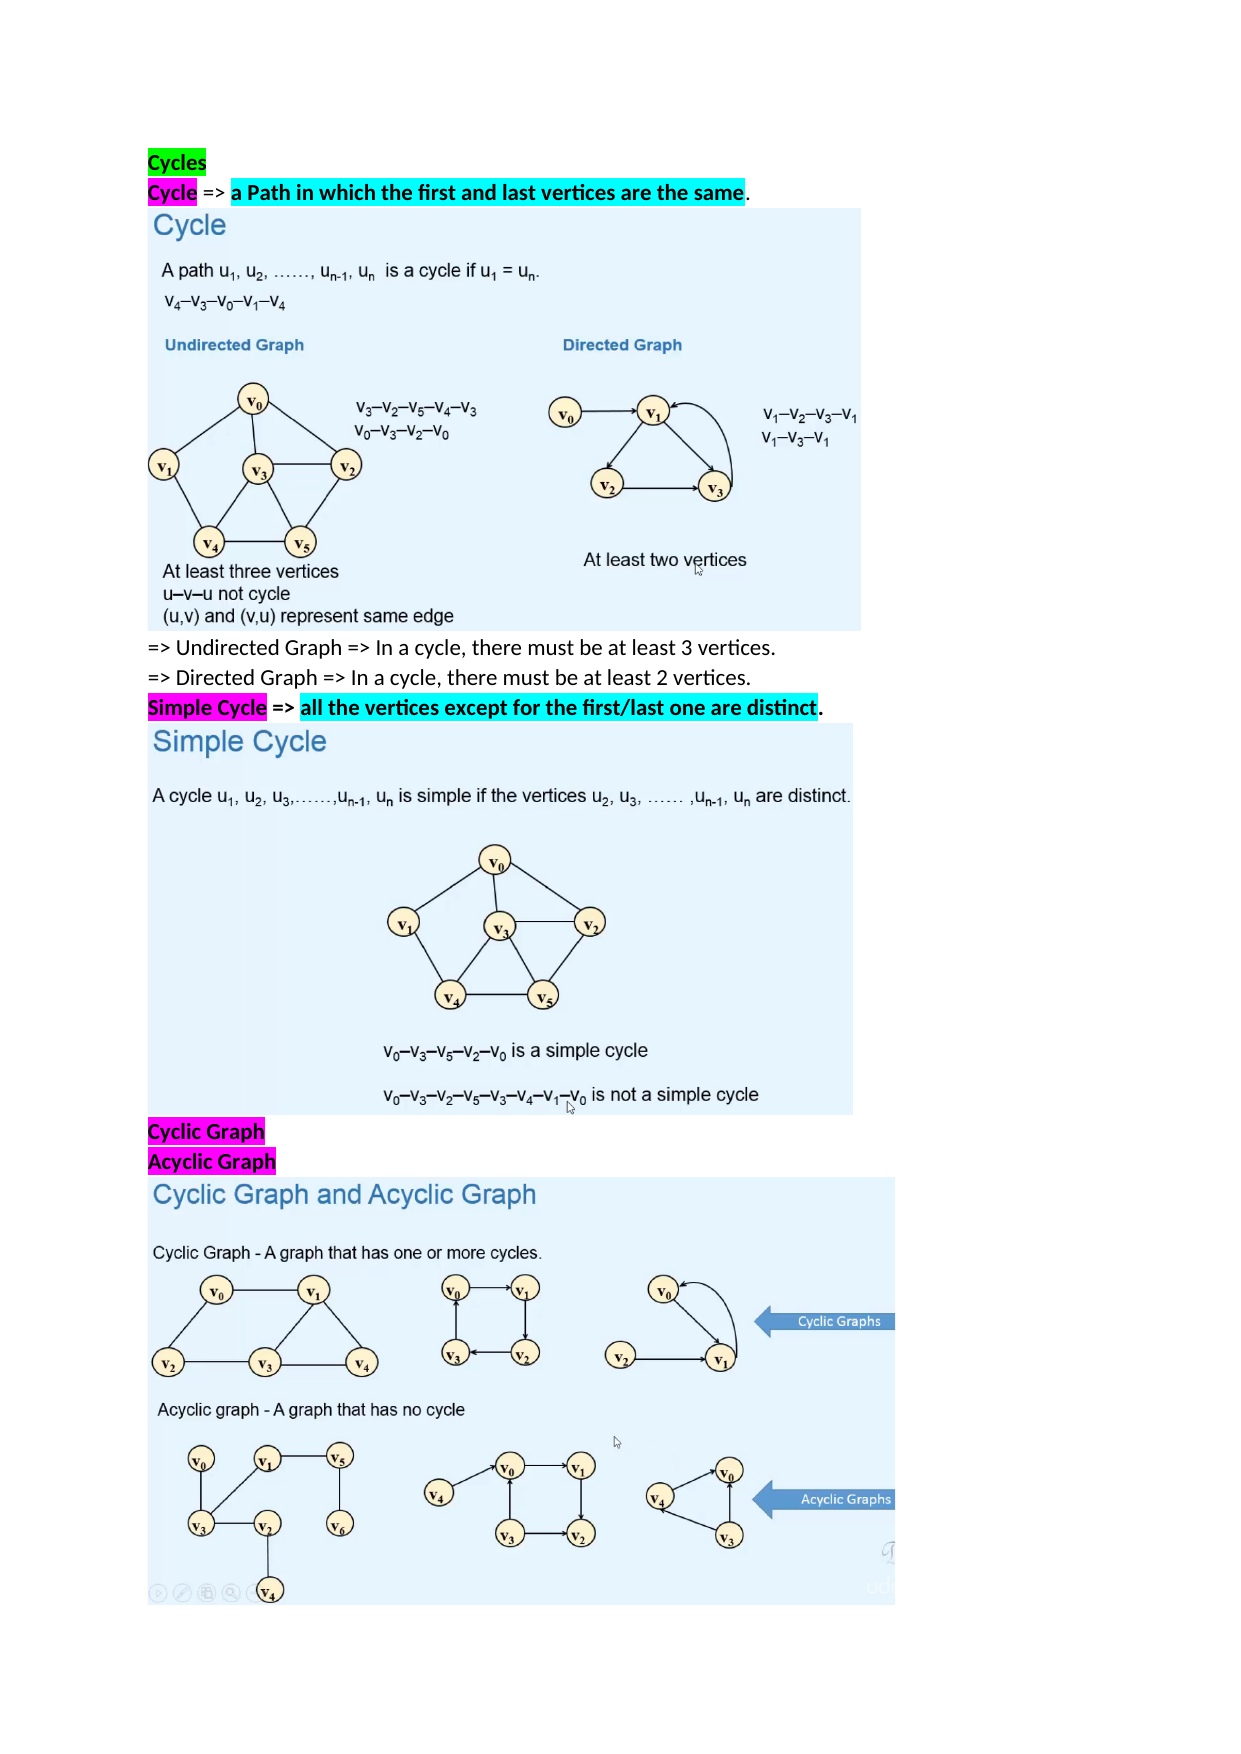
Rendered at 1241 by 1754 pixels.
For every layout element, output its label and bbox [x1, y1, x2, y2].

picture [147, 723, 854, 1115]
picture [147, 1177, 896, 1606]
picture [147, 208, 861, 631]
text [148, 148, 1093, 1606]
